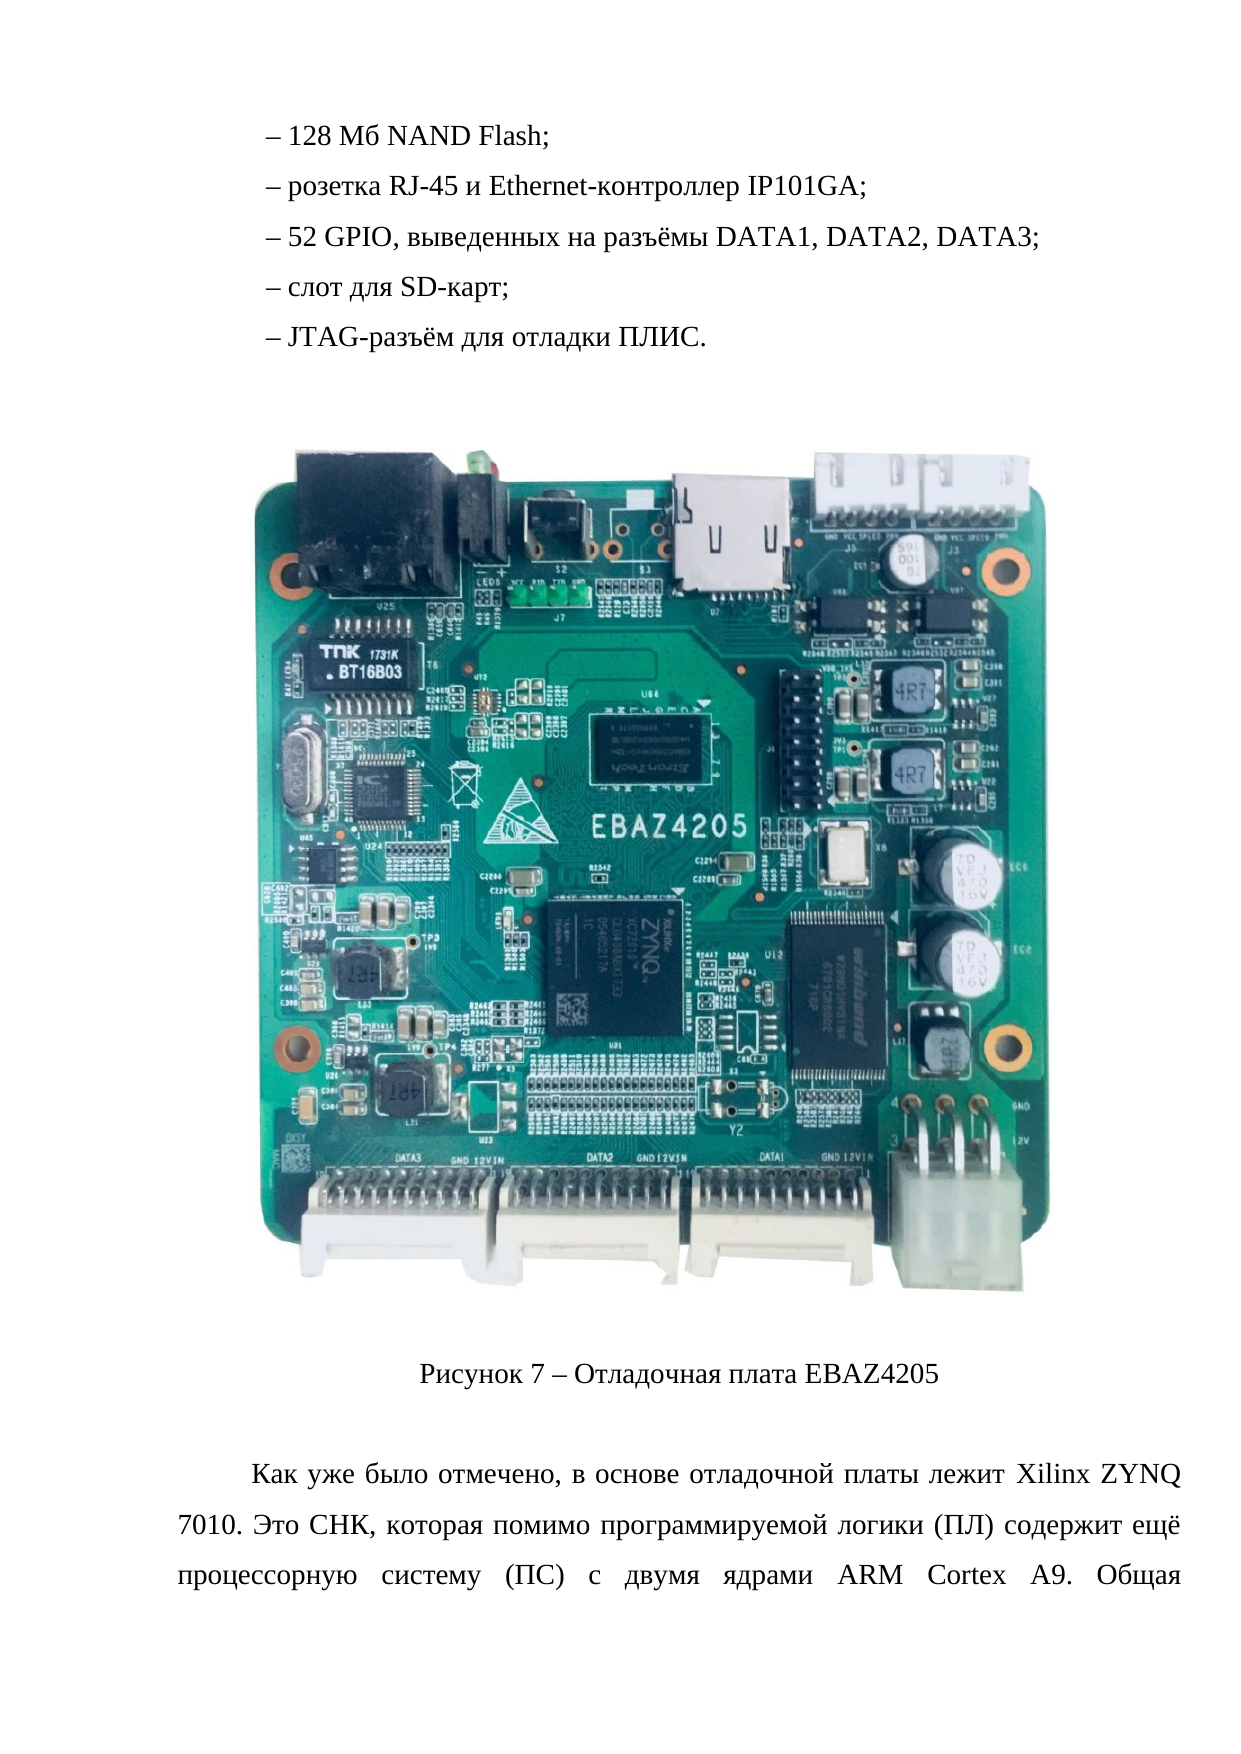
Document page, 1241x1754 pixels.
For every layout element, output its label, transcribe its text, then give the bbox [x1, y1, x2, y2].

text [177, 1457, 1181, 1591]
picture [219, 419, 1139, 1340]
text 52 GPIO, выведенных на разъёмы DATA1, DATA2, DATA3; [192, 219, 1181, 252]
text 128 Мб NAND Flash; [192, 118, 1181, 152]
text розетка RJ-45 и Ethernet-контроллер IP101GA; [192, 168, 1181, 202]
text JTAG-разъём для отладки ПЛИС. [192, 319, 1181, 353]
text слот для SD-карт; [192, 269, 1181, 303]
